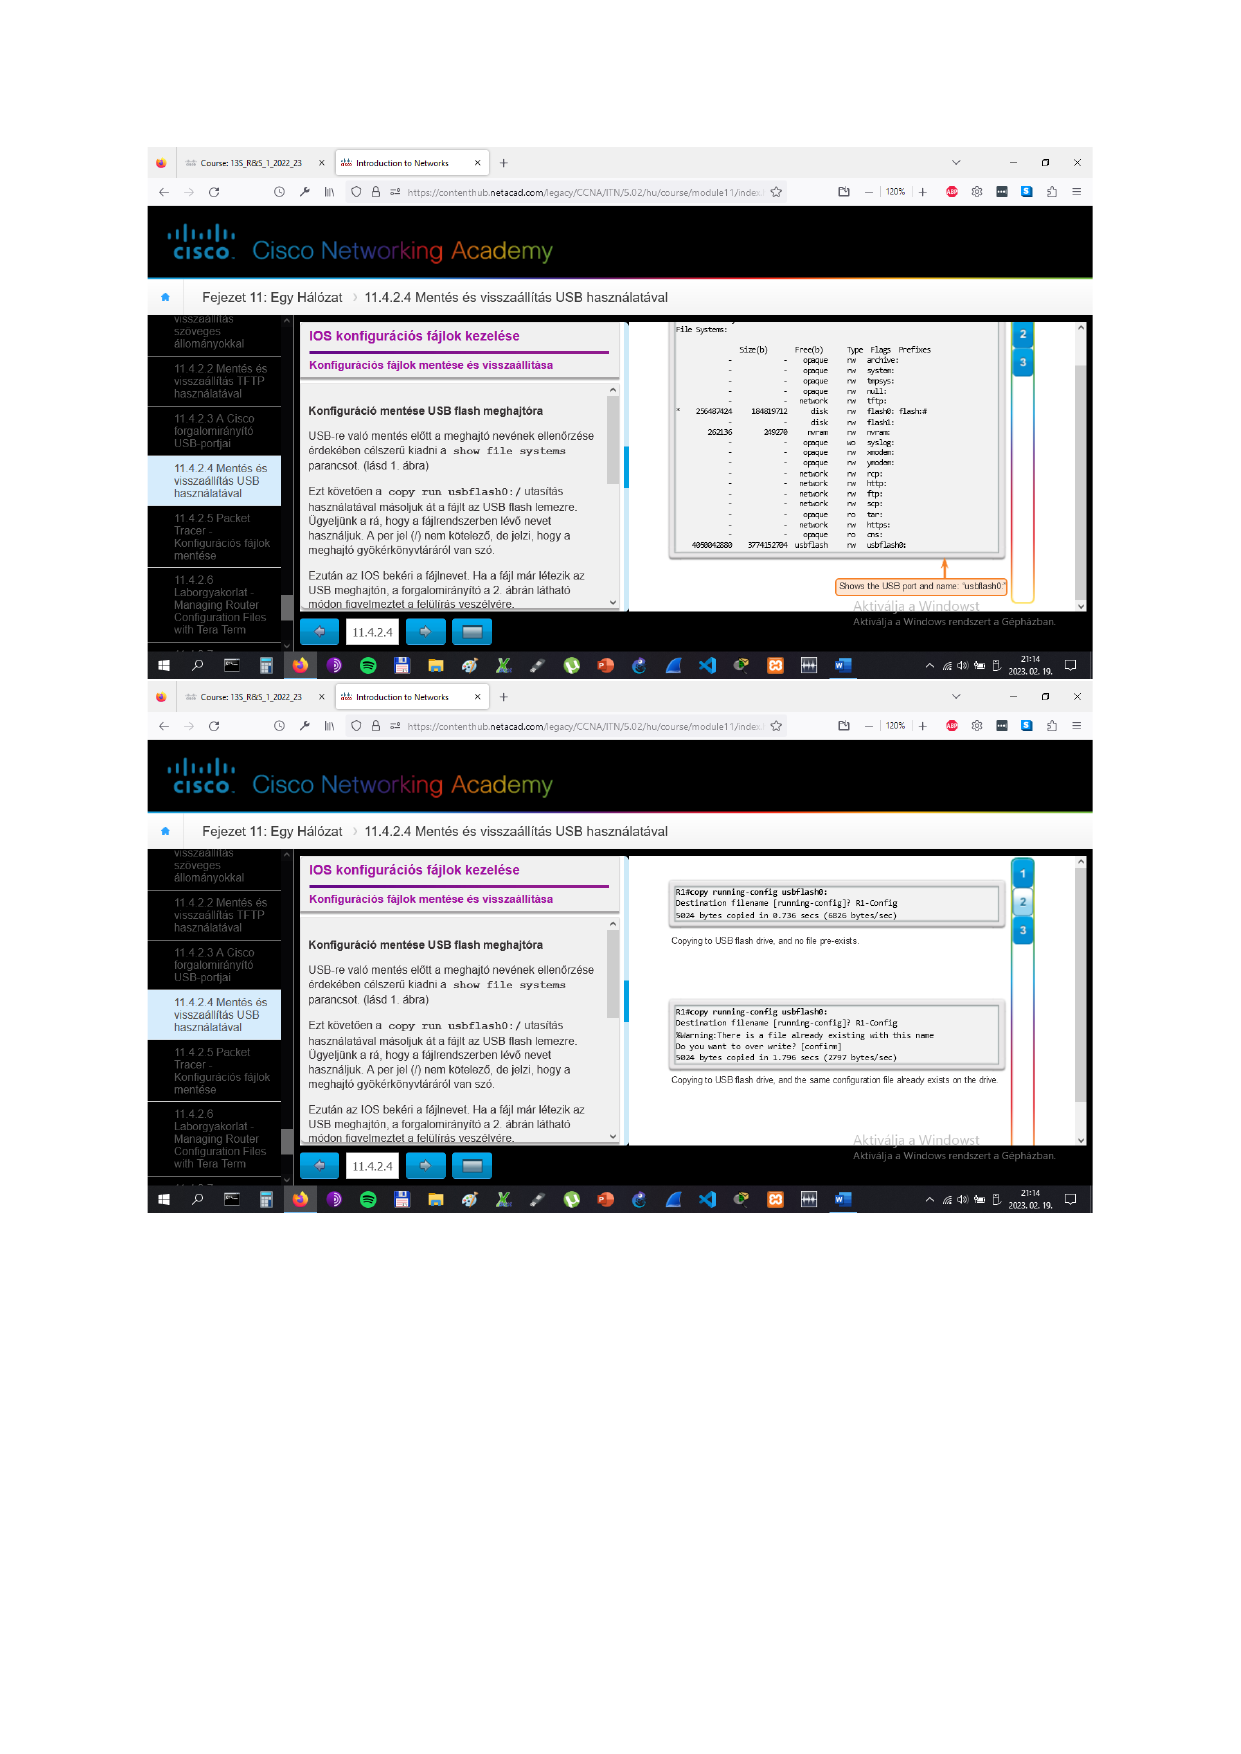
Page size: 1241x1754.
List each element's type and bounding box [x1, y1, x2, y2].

picture [147, 681, 1093, 1213]
picture [147, 147, 1093, 679]
